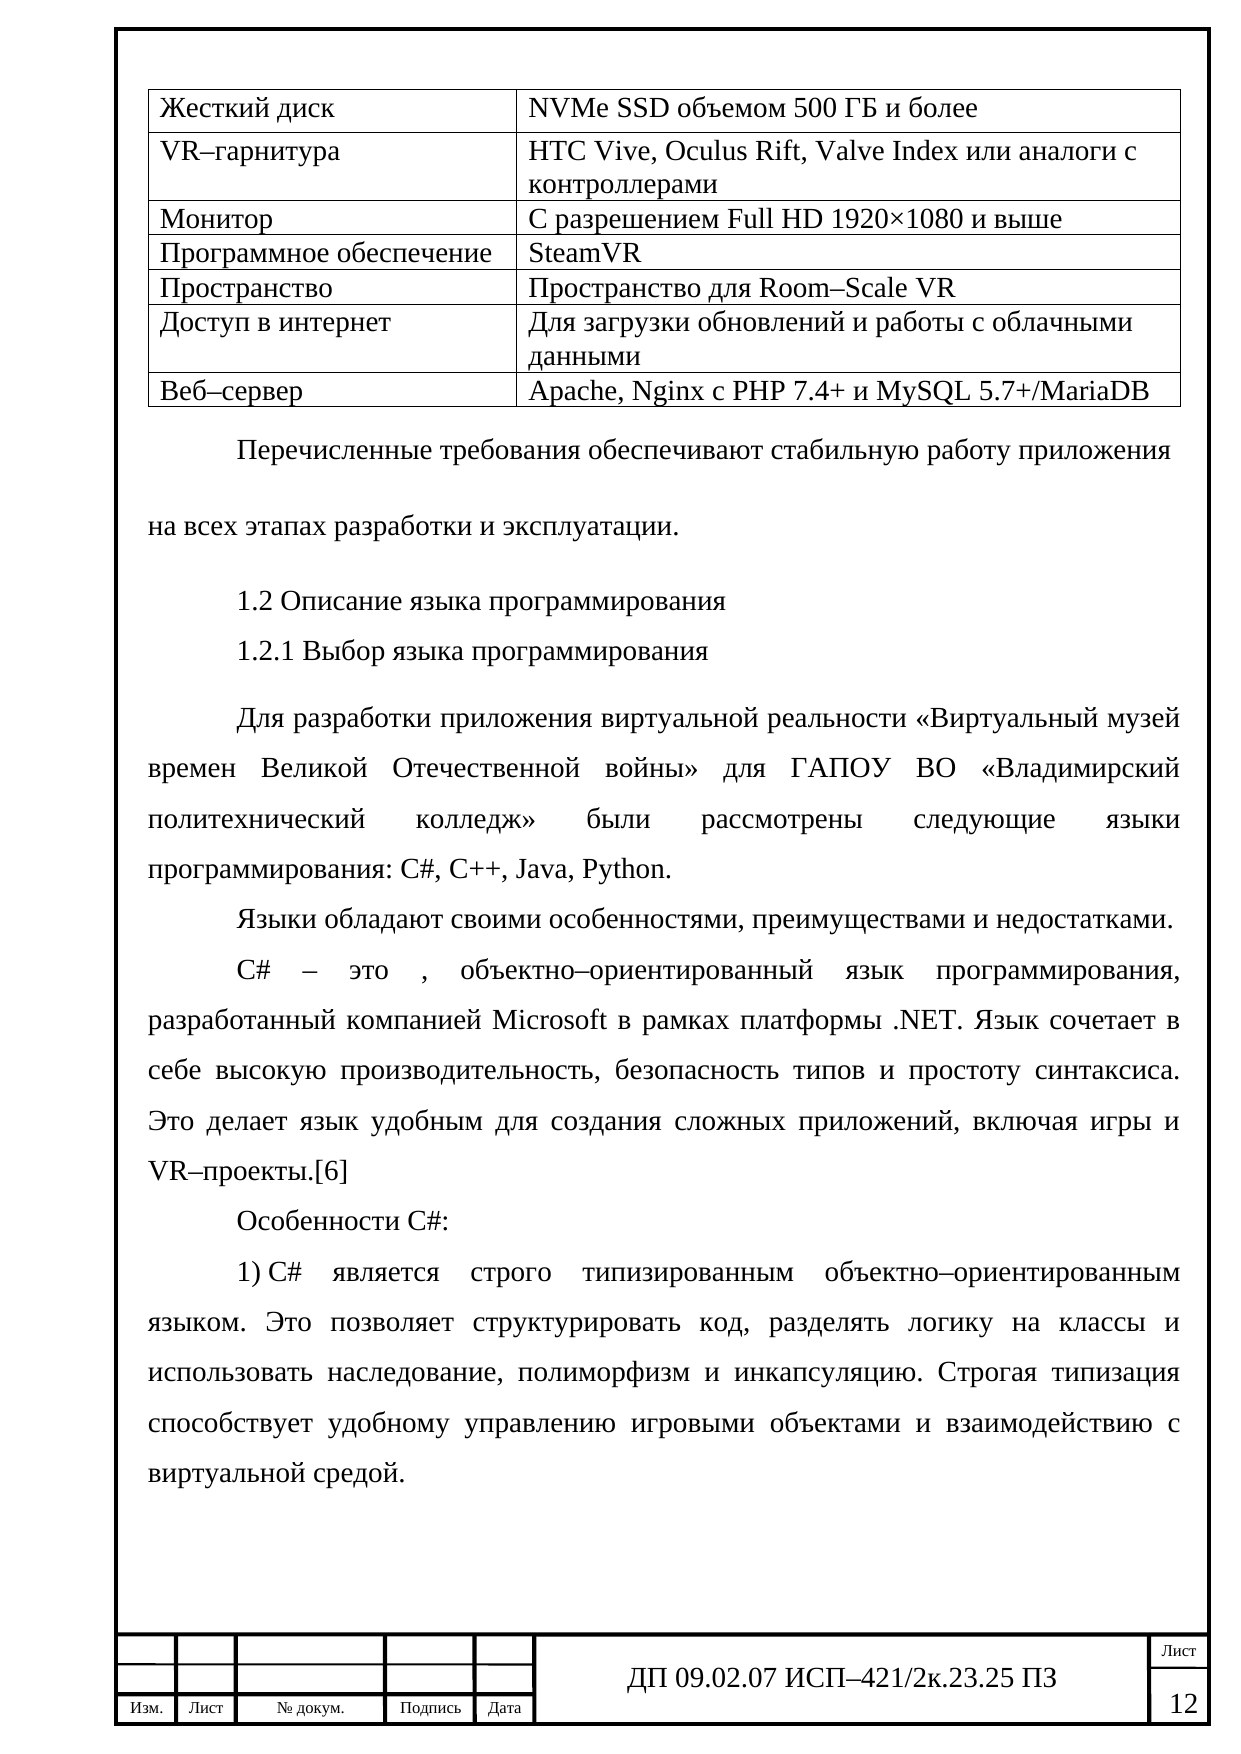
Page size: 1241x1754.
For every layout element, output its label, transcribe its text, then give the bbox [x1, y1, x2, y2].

table_cell Для загрузки обновлений и работы с облачными данными [517, 305, 1180, 372]
table_cell Веб–сервер [149, 373, 516, 406]
text Перечисленные требования обеспечивают стабильную работу приложения [148, 432, 1181, 466]
text 1.2.1 Выбор языка программирования [148, 633, 1181, 667]
table_cell VR–гарнитура [149, 133, 516, 200]
text Для разработки приложения виртуальной реальности «Виртуальный музей времен Великой Отечественной войны» для ГАПОУ ВО «Владимирский политехнический колледж» были рассмотрены следующие языки программирования: C#, C++, Java, Python. [148, 700, 1181, 885]
table_cell NVMe SSD объемом 500 ГБ и более [517, 90, 1180, 132]
table_cell Пространство для Room–Scale VR [517, 270, 1180, 303]
text 1.2 Описание языка программирования [148, 583, 1181, 616]
table_cell Пространство [149, 270, 516, 303]
text C# – это , объектно–ориентированный язык программирования, разработанный компанией Microsoft в рамках платформы .NET. Язык сочетает в себе высокую производительность, безопасность типов и простоту синтаксиса. Это делает язык удобным для создания сложных приложений, включая игры и VR–проекты.[6] [148, 952, 1181, 1187]
table_cell SteamVR [517, 235, 1180, 269]
table_cell С разрешением Full HD 1920×1080 и выше [517, 201, 1180, 234]
text на всех этапах разработки и эксплуатации. [148, 508, 1181, 541]
text Языки обладают своими особенностями, преимуществами и недостатками. [148, 902, 1181, 935]
table_cell Жесткий диск [149, 90, 516, 132]
table_cell Монитор [149, 201, 516, 234]
table_cell HTC Vive, Oculus Rift, Valve Index или аналоги с контроллерами [517, 133, 1180, 200]
table_cell Доступ в интернет [149, 305, 516, 372]
list C# является строго типизированным объектно–ориентированным языком. Это позволяет структурировать код, разделять логику на классы и использовать наследование, полиморфизм и инкапсуляцию. Строгая типизация способствует удобному управлению игровыми объектами и взаимодействию с виртуальной средой. [148, 1254, 1181, 1488]
table_cell Apache, Nginx с PHP 7.4+ и MySQL 5.7+/MariaDB [517, 373, 1180, 406]
text Особенности C#: [148, 1203, 1181, 1237]
table_cell Программное обеспечение [149, 235, 516, 269]
